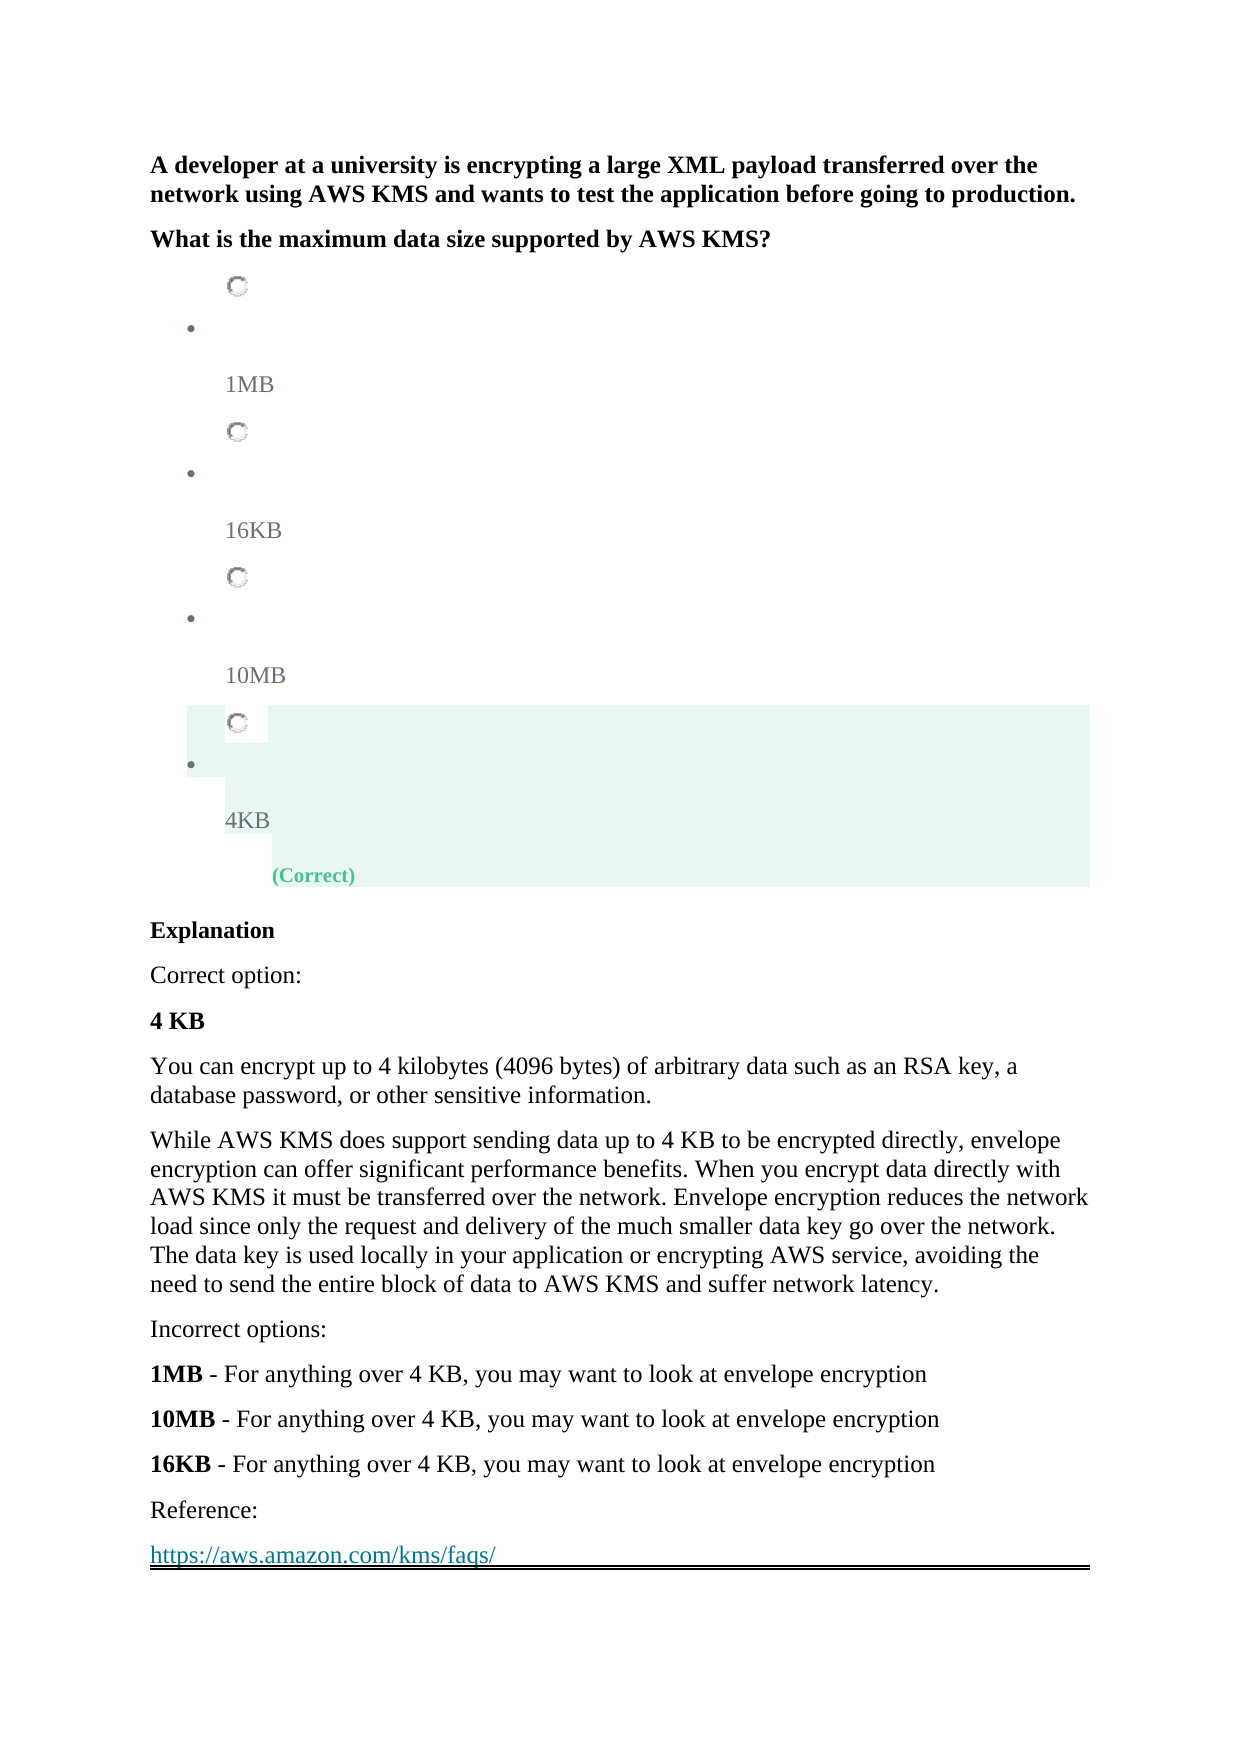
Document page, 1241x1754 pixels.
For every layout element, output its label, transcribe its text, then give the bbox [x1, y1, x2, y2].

text 16KB [225, 516, 1090, 543]
list ​ [187, 560, 1090, 632]
text 10MB - For anything over 4 KB, you may want to look at envelope encryption [150, 1404, 1090, 1433]
text A developer at a university is encrypting a large XML payload transferred over the network using AWS KMS and wants to test the application before going to production. [150, 150, 1090, 207]
text What is the maximum data size supported by AWS KMS? [150, 224, 1090, 253]
text 1MB - For anything over 4 KB, you may want to look at envelope encryption [150, 1359, 1090, 1388]
list ​ [187, 705, 1090, 777]
text (Correct) [272, 863, 1090, 887]
text Incorrect options: [150, 1314, 1090, 1343]
text While AWS KMS does support sending data up to 4 KB to be encrypted directly, envelope encryption can offer significant performance benefits. When you encrypt data directly with AWS KMS it must be transferred over the network. Envelope encryption reduces the network load since only the request and delivery of the much smaller data key go over the network. The data key is used locally in your application or encrypting AWS service, avoiding the need to send the entire block of data to AWS KMS and suffer network latency. [150, 1125, 1090, 1297]
text 10MB [225, 661, 1090, 689]
list ​ [187, 269, 1090, 341]
text 4 KB [150, 1006, 1090, 1034]
text https://aws.amazon.com/kms/faqs/ [150, 1540, 1090, 1565]
text 4KB [225, 807, 1090, 834]
list ​ [187, 414, 1090, 487]
text Correct option: [150, 961, 1090, 989]
text 1MB [225, 370, 1090, 398]
text Explanation [150, 917, 1090, 944]
text Reference: [150, 1495, 1090, 1523]
text You can encrypt up to 4 kilobytes (4096 bytes) of arbitrary data such as an RSA key, a database password, or other sensitive information. [150, 1051, 1090, 1108]
text 16KB - For anything over 4 KB, you may want to look at envelope encryption [150, 1449, 1090, 1478]
